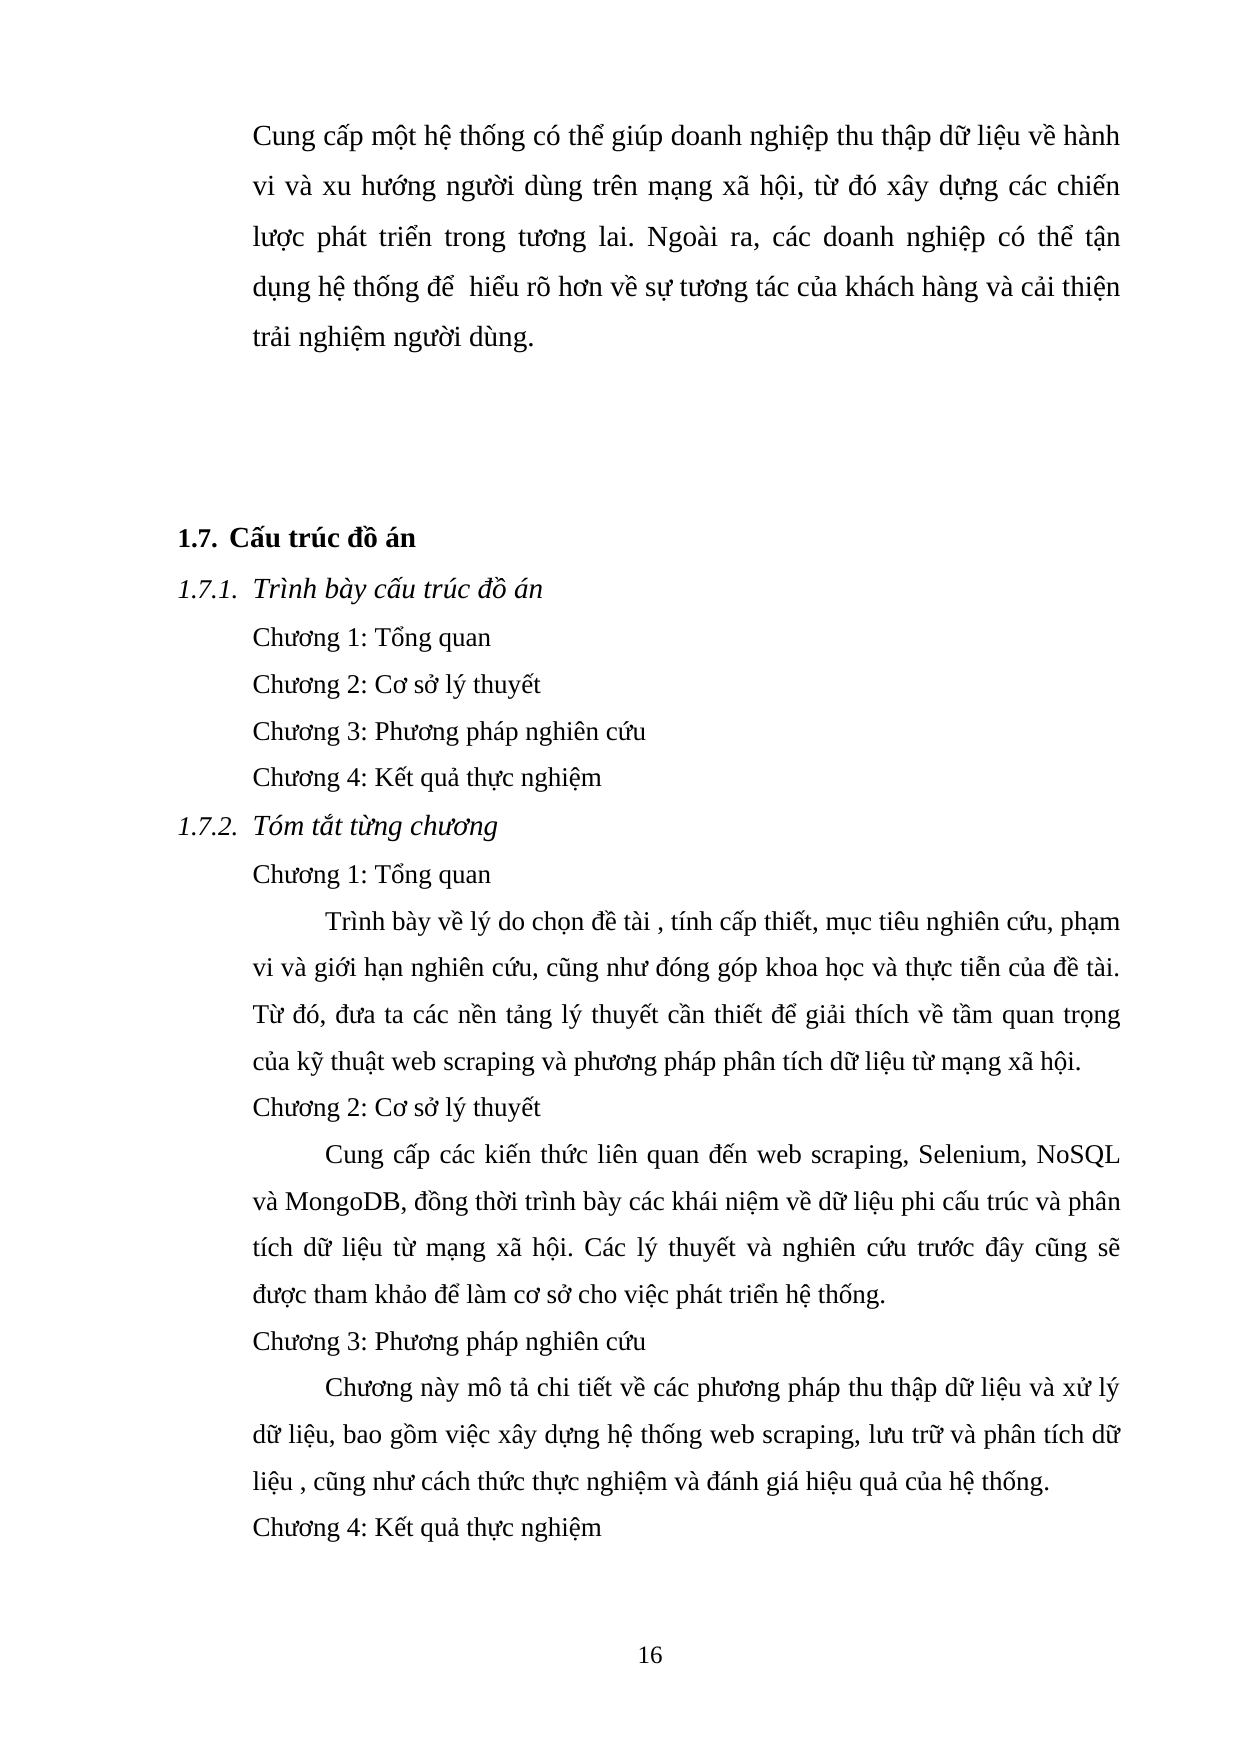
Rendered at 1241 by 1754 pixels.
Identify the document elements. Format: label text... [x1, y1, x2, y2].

text Chương 1: Tổng quan [252, 858, 1122, 889]
text Cung cấp các kiến thức liên quan đến web scraping, Selenium, NoSQL và MongoDB, đồng thời trình bày các khái niệm về dữ liệu phi cấu trúc và phân tích dữ liệu từ mạng xã hội. Các lý thuyết và nghiên cứu trước đây cũng sẽ được tham khảo để làm cơ sở cho việc phát triển hệ thống. [252, 1138, 1122, 1309]
list Tóm tắt từng chương [177, 808, 1122, 841]
text Chương 4: Kết quả thực nghiệm [252, 1512, 1122, 1543]
text Chương này mô tả chi tiết về các phương pháp thu thập dữ liệu và xử lý dữ liệu, bao gồm việc xây dựng hệ thống web scraping, lưu trữ và phân tích dữ liệu , cũng như cách thức thực nghiệm và đánh giá hiệu quả của hệ thống. [252, 1372, 1122, 1496]
text Chương 3: Phương pháp nghiên cứu [252, 1325, 1122, 1356]
text Cung cấp một hệ thống có thể giúp doanh nghiệp thu thập dữ liệu về hành vi và xu hướng người dùng trên mạng xã hội, từ đó xây dựng các chiến lược phát triển trong tương lai. Ngoài ra, các doanh nghiệp có thể tận dụng hệ thống để hiểu rõ hơn về sự tương tác của khách hàng và cải thiện trải nghiệm người dùng. [252, 118, 1122, 353]
text Chương 2: Cơ sở lý thuyết [252, 1092, 1122, 1123]
list Trình bày cấu trúc đồ án [177, 571, 1122, 604]
text Chương 3: Phương pháp nghiên cứu [252, 714, 1122, 746]
text Chương 1: Tổng quan [252, 621, 1122, 652]
text Chương 4: Kết quả thực nghiệm [252, 761, 1122, 792]
text Chương 2: Cơ sở lý thuyết [252, 668, 1122, 699]
text Trình bày về lý do chọn đề tài , tính cấp thiết, mục tiêu nghiên cứu, phạm vi và giới hạn nghiên cứu, cũng như đóng góp khoa học và thực tiễn của đề tài. Từ đó, đưa ta các nền tảng lý thuyết cần thiết để giải thích về tầm quan trọng của kỹ thuật web scraping và phương pháp phân tích dữ liệu từ mạng xã hội. [252, 905, 1122, 1076]
list Cấu trúc đồ án [177, 521, 1122, 554]
